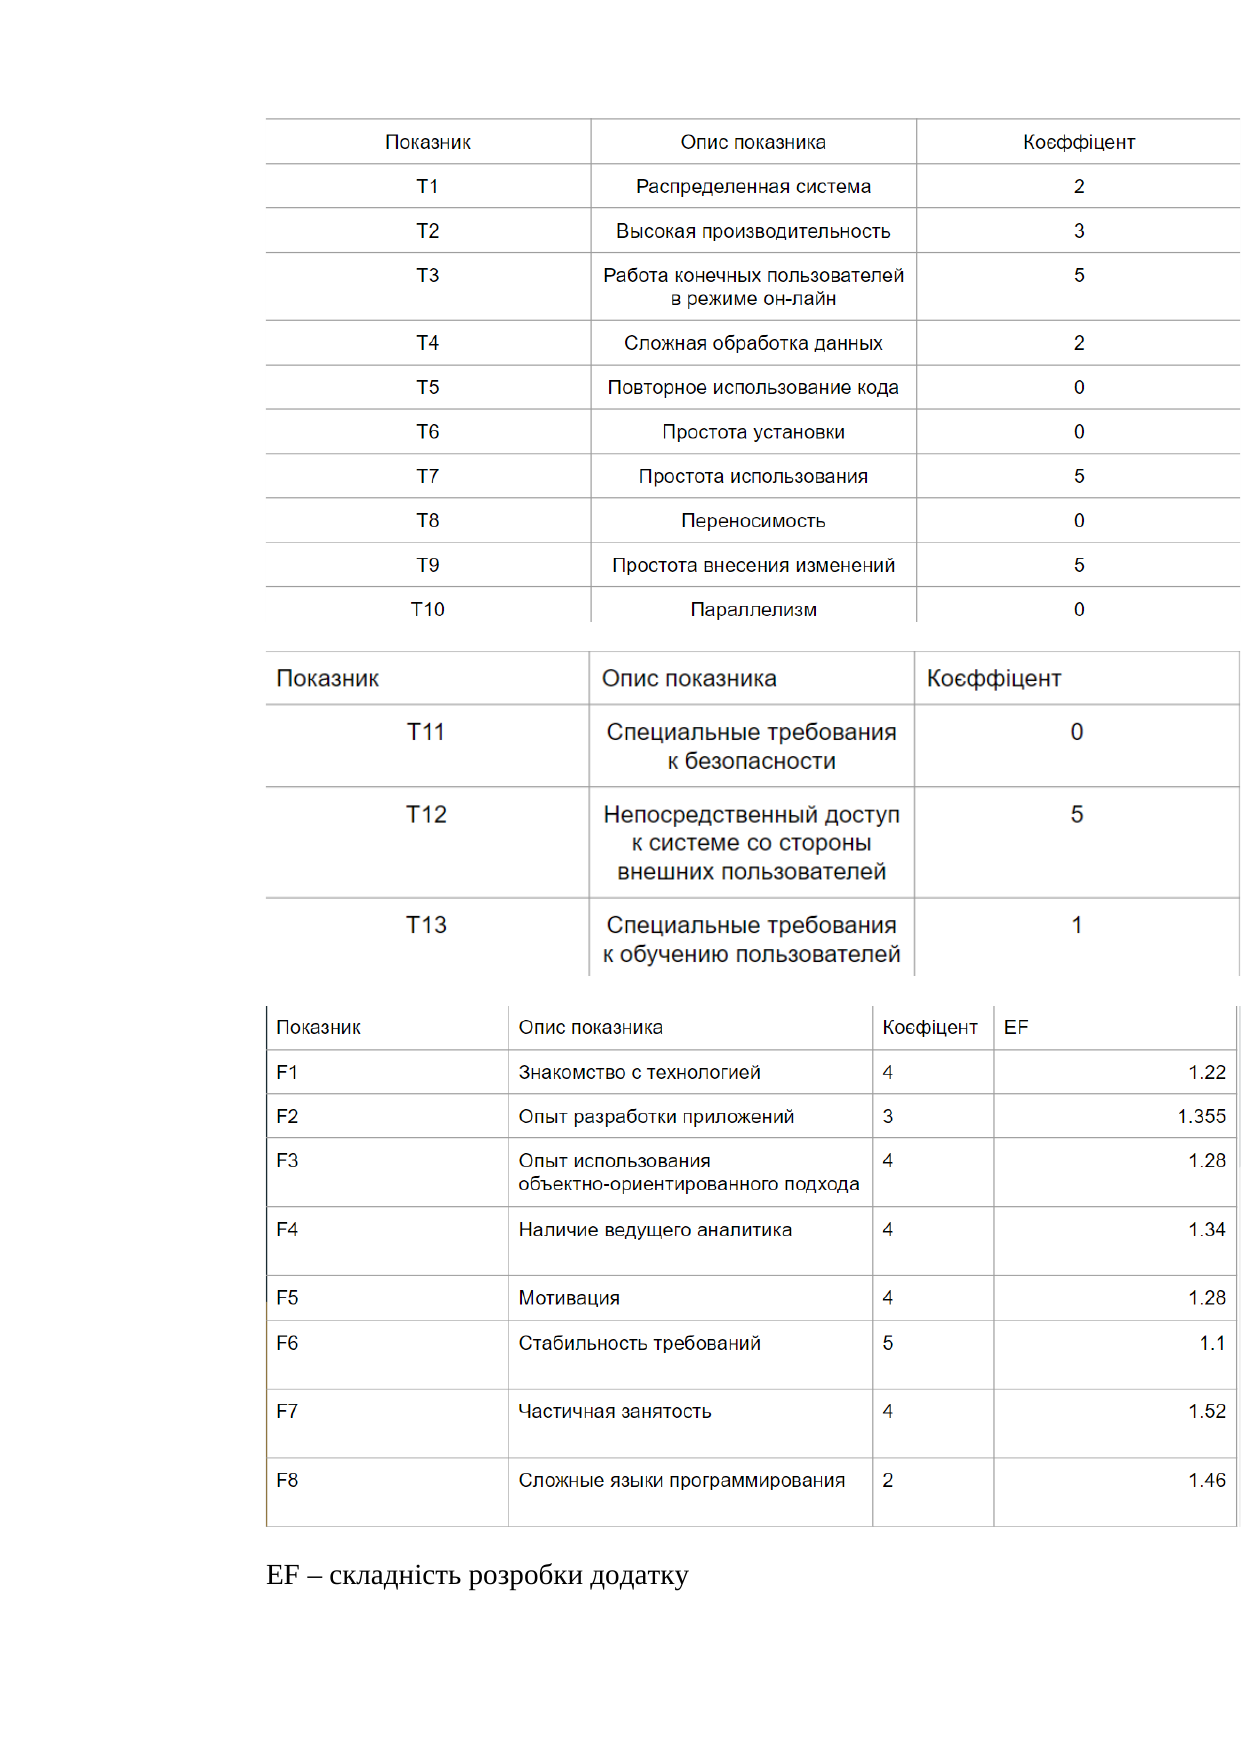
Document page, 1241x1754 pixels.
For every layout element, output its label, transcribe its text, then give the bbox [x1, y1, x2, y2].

picture [265, 1006, 1241, 1527]
text EF – складність розробки додатку [177, 1557, 1152, 1591]
picture [265, 651, 1241, 976]
picture [265, 118, 1241, 622]
